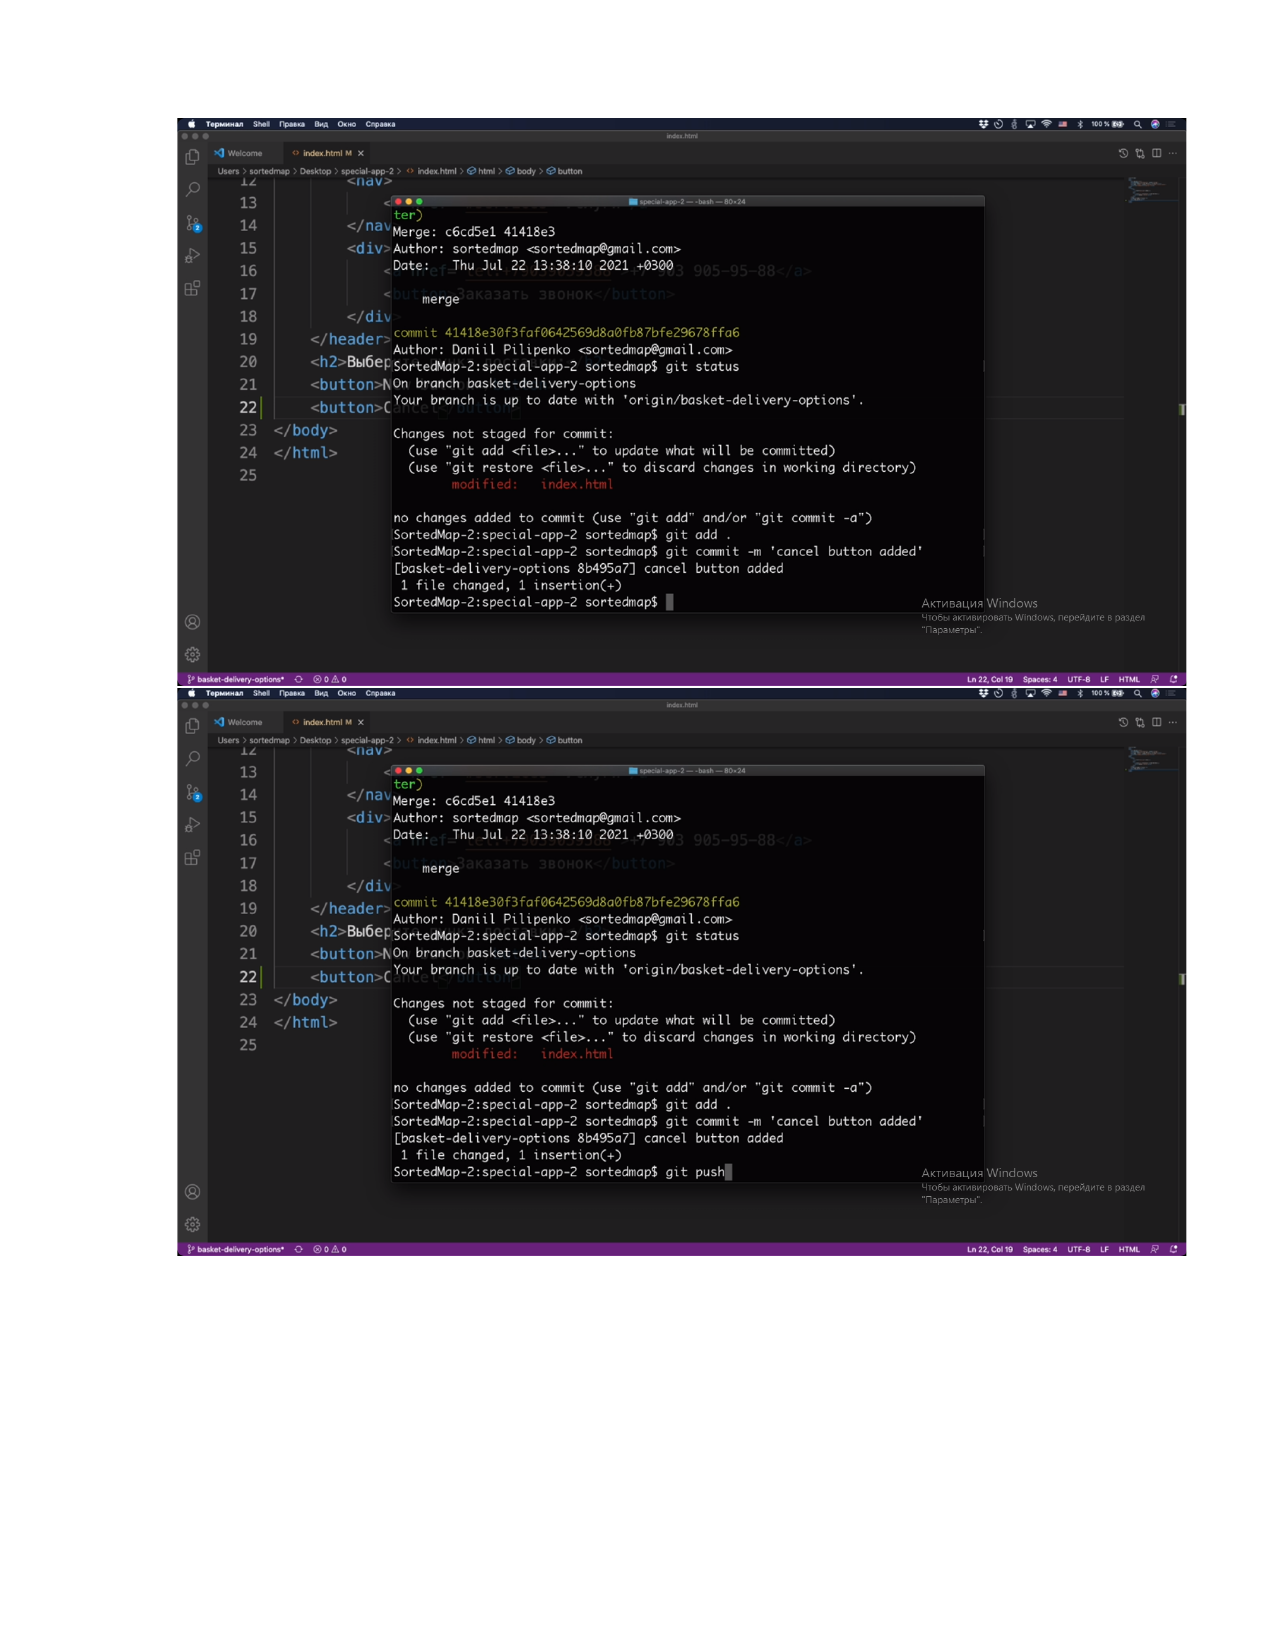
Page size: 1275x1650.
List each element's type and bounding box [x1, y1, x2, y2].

picture [177, 688, 1187, 1256]
picture [177, 118, 1187, 686]
